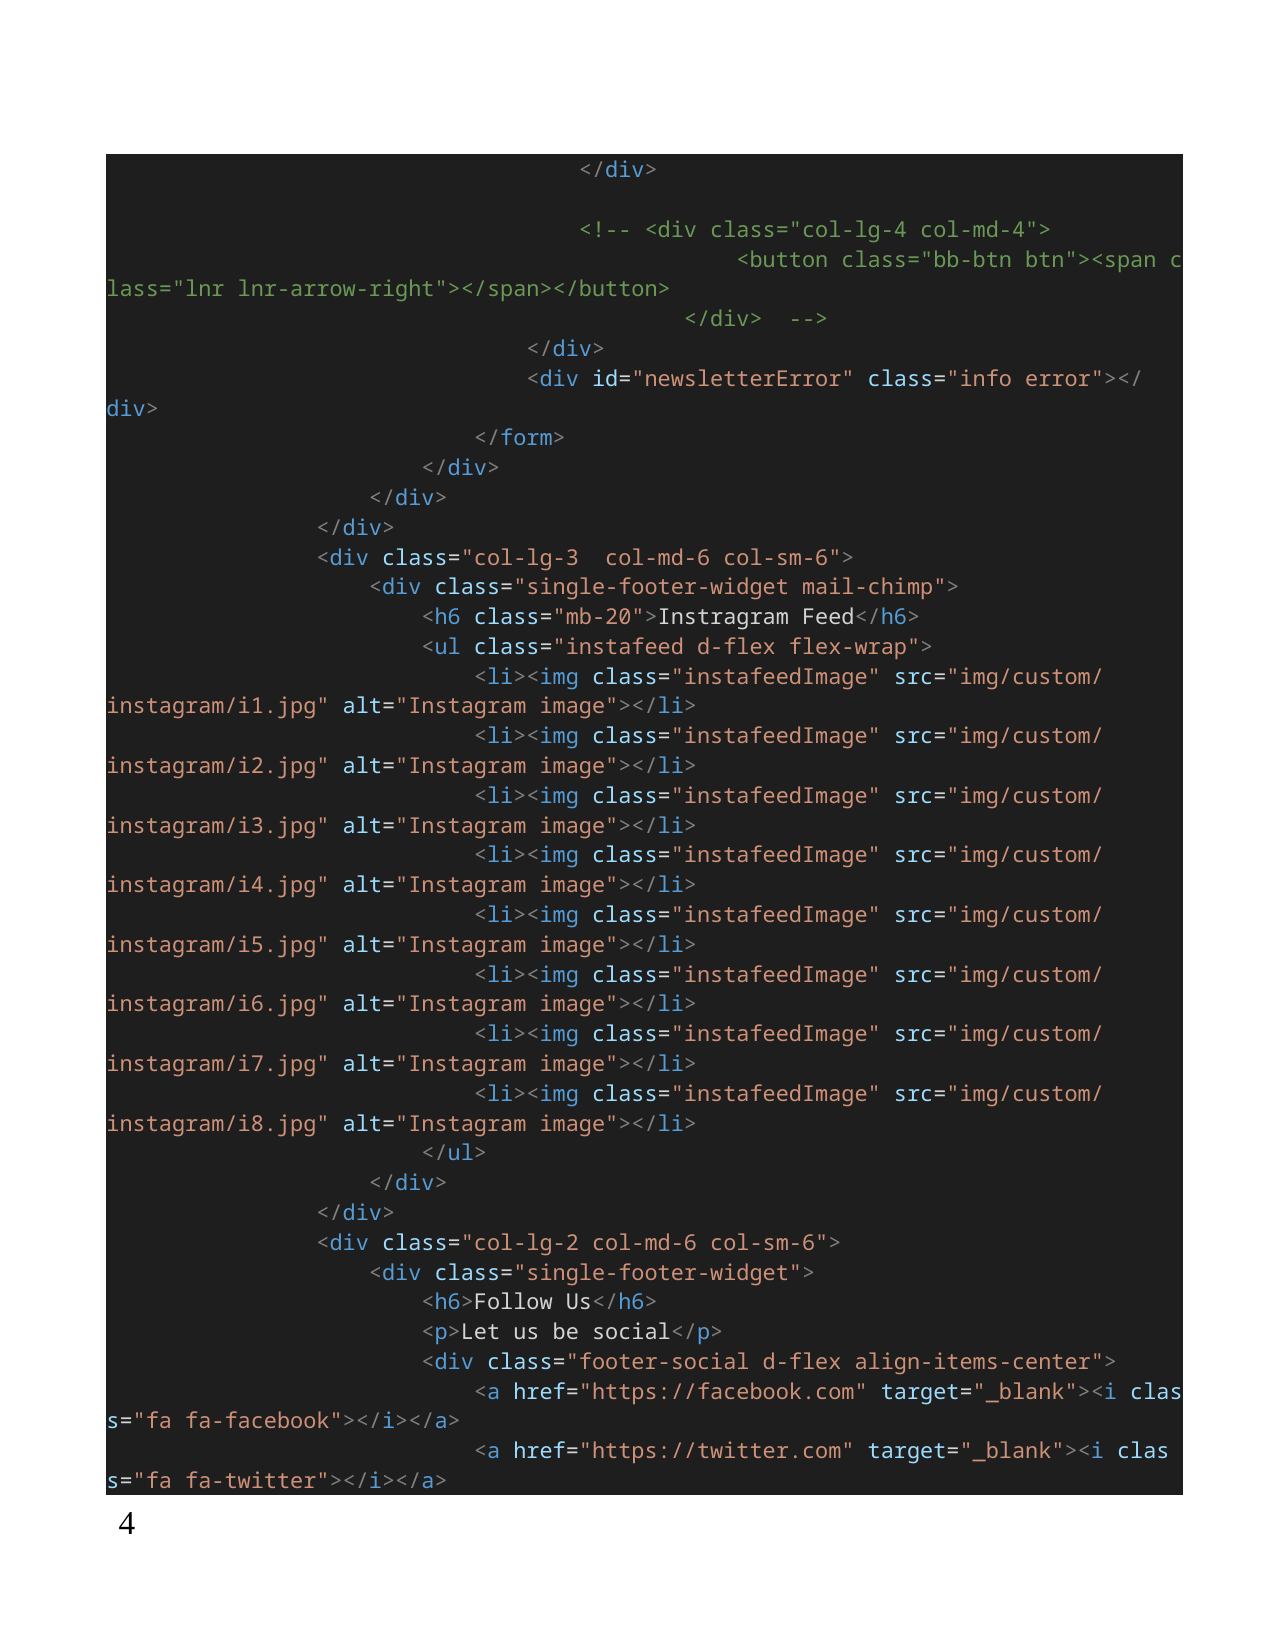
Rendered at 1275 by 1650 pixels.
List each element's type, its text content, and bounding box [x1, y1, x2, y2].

text <li><img class="instafeedImage" src="img/custom/instagram/i4.jpg" alt="Instagram image"></li> [106, 839, 1183, 899]
text <div class="col-lg-2 col-md-6 col-sm-6"> [106, 1227, 1183, 1256]
text </ul> [106, 1137, 1183, 1167]
text <li><img class="instafeedImage" src="img/custom/instagram/i1.jpg" alt="Instagram image"></li> [106, 661, 1183, 720]
text <a href="https://twitter.com" target="_blank"><i class="fa fa-twitter"></i></a> [106, 1435, 1183, 1495]
text <a href="https://facebook.com" target="_blank"><i class="fa fa-facebook"></i></a> [106, 1376, 1183, 1435]
text <div class="single-footer-widget"> [106, 1256, 1183, 1286]
text </div> [106, 154, 1183, 184]
text </form> [106, 422, 1183, 452]
text <button class="bb-btn btn"><span class="lnr lnr-arrow-right"></span></button> [106, 243, 1183, 303]
text <li><img class="instafeedImage" src="img/custom/instagram/i5.jpg" alt="Instagram image"></li> [106, 899, 1183, 958]
text </div> [106, 1167, 1183, 1197]
text <div class="single-footer-widget mail-chimp"> [106, 571, 1183, 601]
text </div> [106, 1197, 1183, 1227]
text </div> --> [106, 303, 1183, 333]
text <div class="col-lg-3 col-md-6 col-sm-6"> [106, 541, 1183, 571]
text </div> [106, 452, 1183, 482]
text <li><img class="instafeedImage" src="img/custom/instagram/i3.jpg" alt="Instagram image"></li> [106, 780, 1183, 839]
text </div> [106, 333, 1183, 363]
text </div> [106, 482, 1183, 512]
text <h6>Follow Us</h6> [106, 1286, 1183, 1316]
text <!-- <div class="col-lg-4 col-md-4"> [106, 214, 1183, 243]
text <li><img class="instafeedImage" src="img/custom/instagram/i7.jpg" alt="Instagram image"></li> [106, 1018, 1183, 1078]
text </div> [106, 512, 1183, 541]
text <li><img class="instafeedImage" src="img/custom/instagram/i8.jpg" alt="Instagram image"></li> [106, 1078, 1183, 1137]
text <li><img class="instafeedImage" src="img/custom/instagram/i2.jpg" alt="Instagram image"></li> [106, 720, 1183, 780]
text <h6 class="mb-20">Instragram Feed</h6> [106, 601, 1183, 631]
text <li><img class="instafeedImage" src="img/custom/instagram/i6.jpg" alt="Instagram image"></li> [106, 958, 1183, 1018]
text <p>Let us be social</p> [106, 1316, 1183, 1346]
text <div id="newsletterError" class="info error"></div> [106, 363, 1183, 422]
text <ul class="instafeed d-flex flex-wrap"> [106, 631, 1183, 661]
text <div class="footer-social d-flex align-items-center"> [106, 1346, 1183, 1376]
